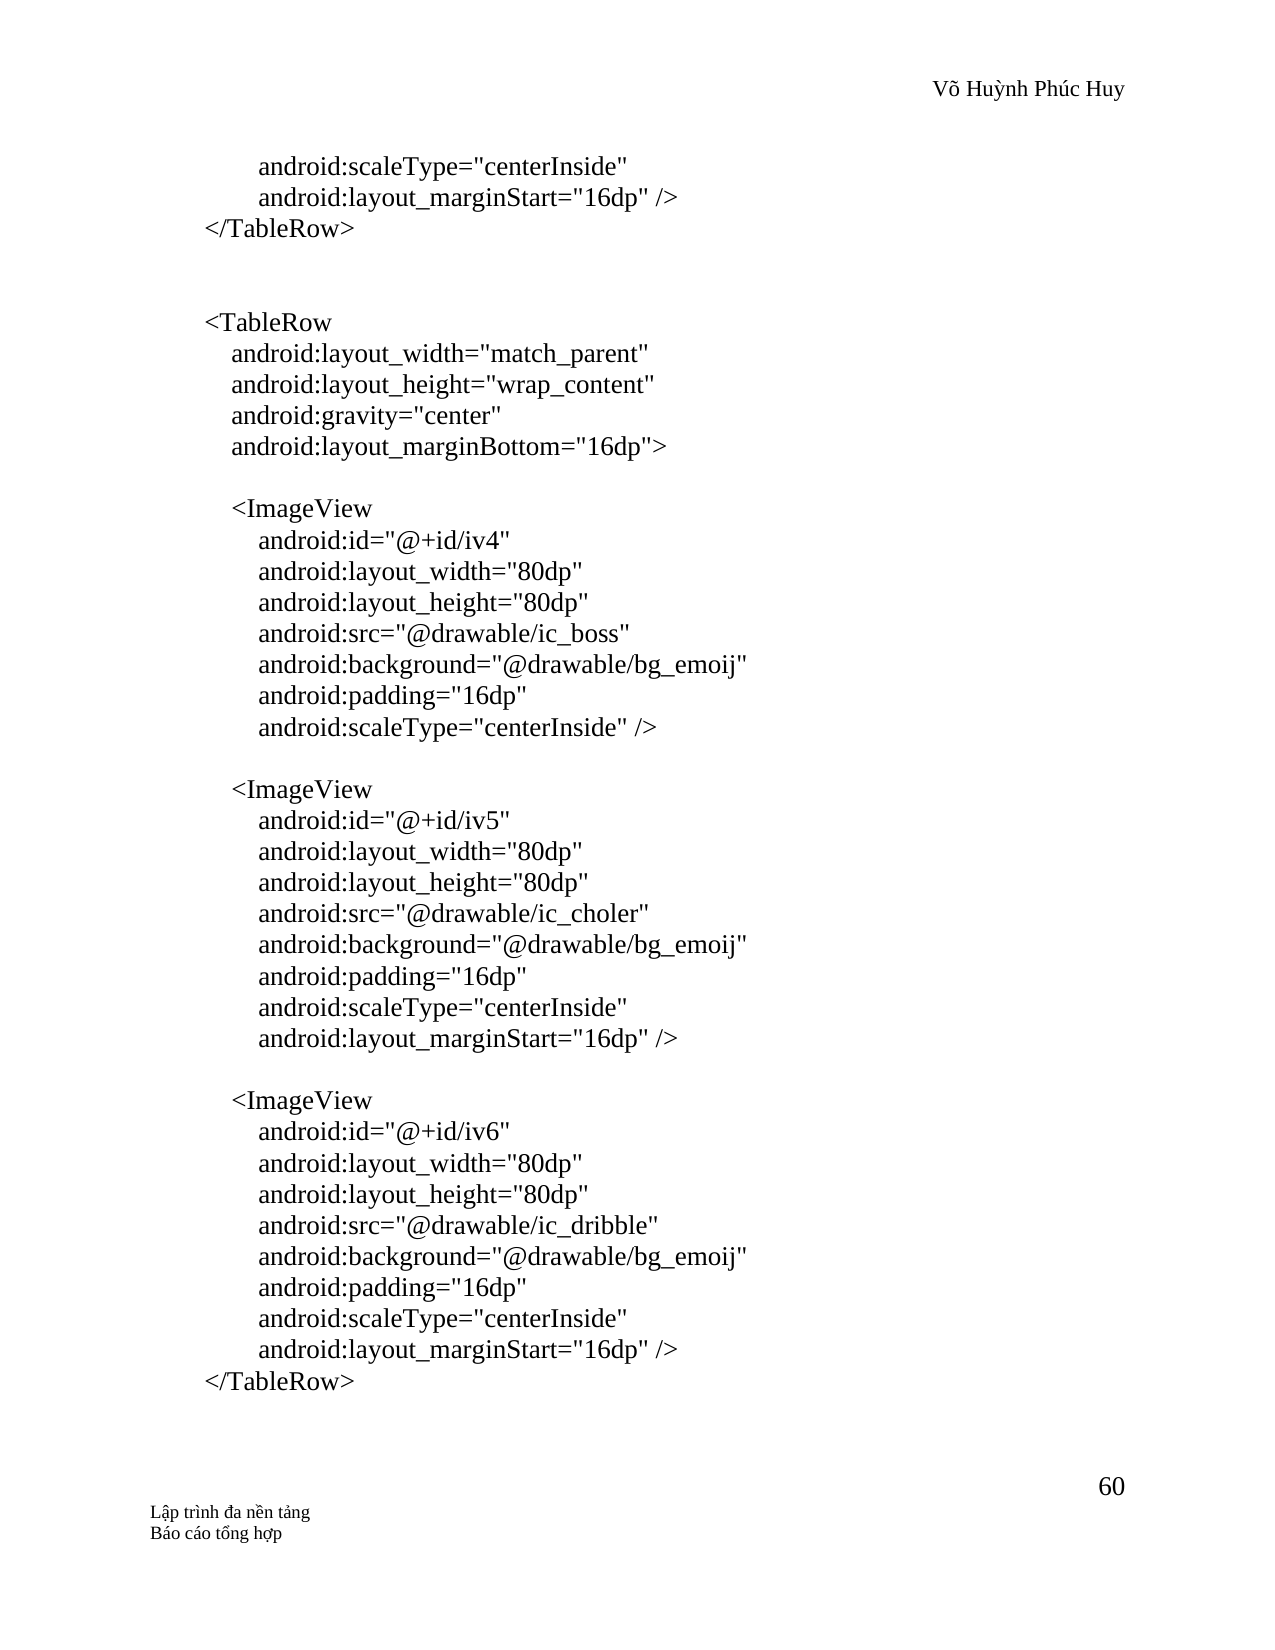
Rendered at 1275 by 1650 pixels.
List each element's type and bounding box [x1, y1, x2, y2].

text [150, 150, 1125, 1458]
